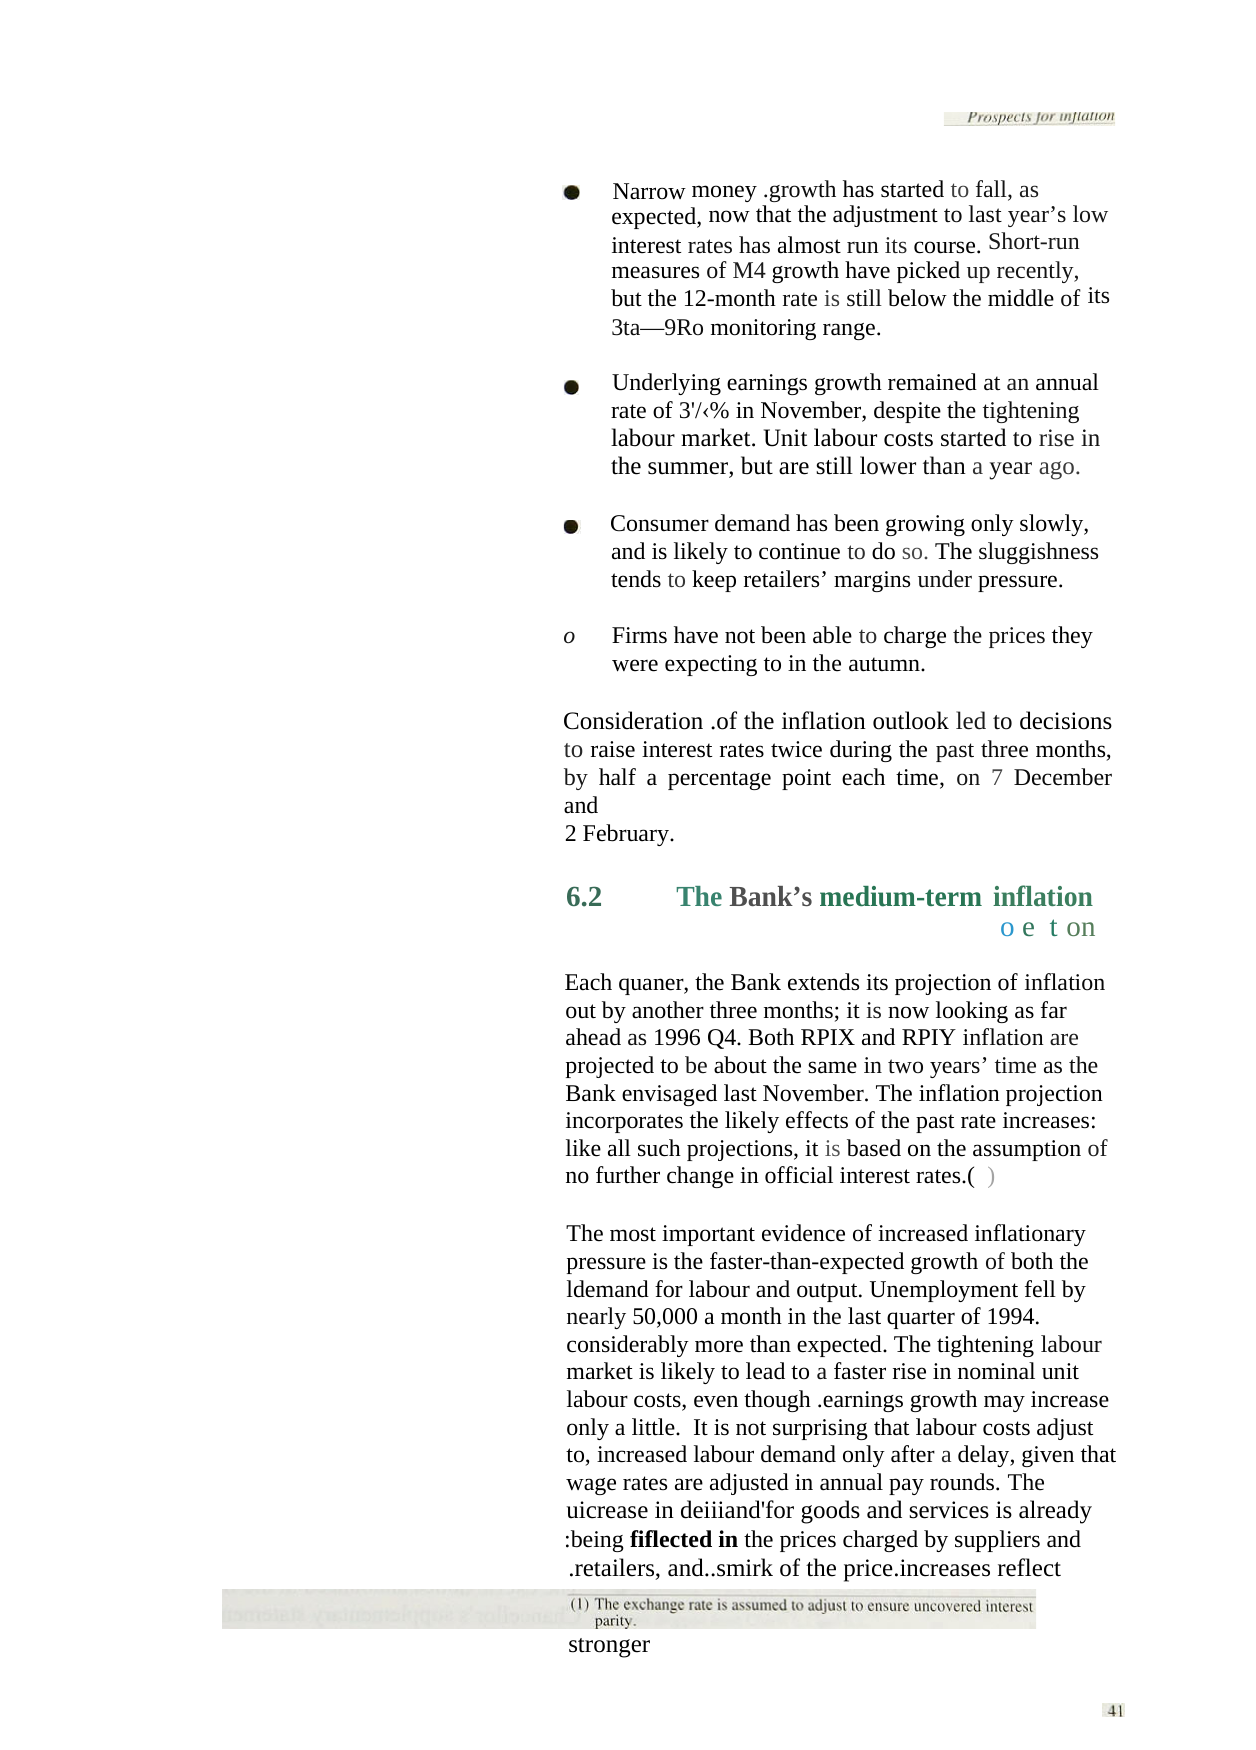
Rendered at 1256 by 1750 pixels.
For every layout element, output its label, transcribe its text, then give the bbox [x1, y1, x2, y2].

picture [563, 520, 581, 534]
picture [1102, 1703, 1125, 1717]
text 3ta—9Ro monitoring range. [611, 313, 1136, 341]
picture [563, 380, 579, 395]
picture [222, 1589, 1037, 1629]
text Underlying earnings growth remained at an annual rate of 3'/‹% in November, despite the tightening labour market. Unit labour costs started to rise in the summer, but are still lower than a year ago. [611, 369, 1102, 480]
subtitle o e t on [177, 912, 1095, 943]
text 2 February. [564, 819, 1136, 847]
text Consideration .of the inflation outlook led to decisions to raise interest rates twice during the past three months, by half a percentage point each time, on 7 December and [563, 706, 1112, 818]
text Each quaner, the Bank extends its projection of inflation out by another three months; it is now looking as far ahead as 1996 Q4. Both RPIX and RPIY inflation are projected to be about the same in two years’ time as the Bank envisaged last November. The inflation projection incorporates the likely effects of the past rate increases: like all such projections, it is based on the assumption of no further change in official interest rates.( ) [564, 968, 1118, 1189]
text :being fiflected in the prices charged by suppliers and [564, 1525, 1136, 1553]
list The Bank’s medium-term inflation [177, 882, 1093, 912]
text The most important evidence of increased inflationary pressure is the faster-than-expected growth of both the ldemand for labour and output. Unemployment fell by nearly 50,000 a month in the last quarter of 1994. considerably more than expected. The tightening labour market is likely to lead to a faster rise in nominal unit labour costs, even though .earnings growth may increase only a little. It is not surprising that labour costs adjust to, increased labour demand only after a delay, given that wage rates are adjusted in annual pay rounds. The uicrease in deiiiand'for goods and services is already [566, 1219, 1118, 1524]
picture [562, 185, 580, 200]
subtitle .retailers, and..smirk of the price.increases reflect stronger [568, 1553, 1136, 1657]
text o Firms have not been able to charge the prices they were expecting to in the autumn. [563, 621, 1094, 677]
picture [943, 112, 1116, 126]
text Narrow money .growth has started to fall, as expected, now that the adjustment to last year’s low interest rates has almost run its course. Short-run measures of M4 growth have picked up recently, but the 12-month rate is still below the middle of its [611, 175, 1112, 312]
text Consumer demand has been growing only slowly, and is likely to continue to do so. The sluggishness tends to keep retailers’ margins under pressure. [610, 509, 1118, 592]
